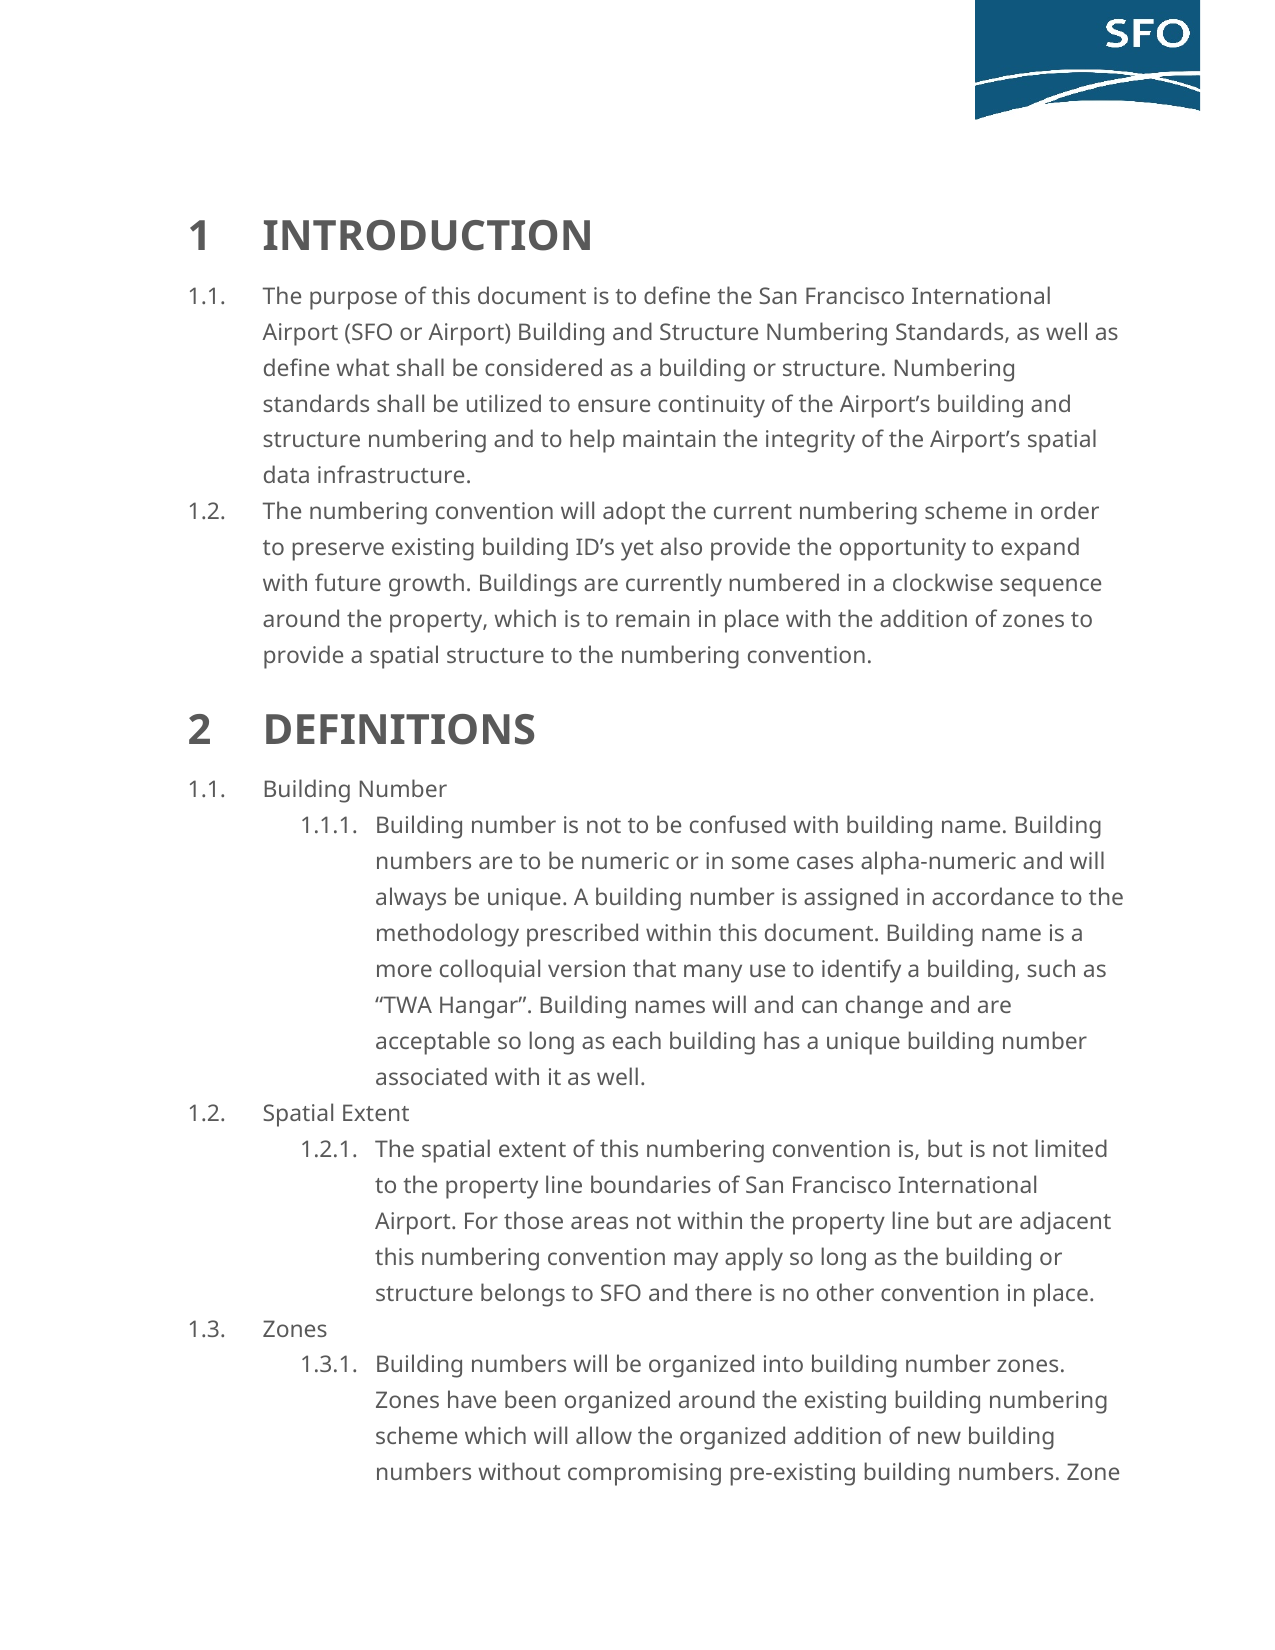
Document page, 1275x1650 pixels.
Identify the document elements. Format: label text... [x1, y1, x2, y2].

subtitle Definitions [187, 700, 1125, 757]
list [300, 1348, 1125, 1487]
list The spatial extent of this numbering convention is, but is not limited to the property line boundaries of San Francisco International Airport. For those areas not within the property line but are adjacent this numbering convention may apply so long as the building or structure belongs to SFO and there is no other convention in place. [300, 1133, 1125, 1308]
list The numbering convention will adopt the current numbering scheme in order to preserve existing building ID’s yet also provide the opportunity to expand with future growth. Buildings are currently numbered in a clockwise sequence around the property, which is to remain in place with the addition of zones to provide a spatial structure to the numbering convention. [187, 495, 1125, 670]
list The purpose of this document is to define the San Francisco International Airport (SFO or Airport) Building and Structure Numbering Standards, as well as define what shall be considered as a building or structure. Numbering standards shall be utilized to ensure continuity of the Airport’s building and structure numbering and to help maintain the integrity of the Airport’s spatial data infrastructure. [187, 280, 1125, 491]
list Spatial Extent [187, 1097, 1125, 1128]
list Building number is not to be confused with building name. Building numbers are to be numeric or in some cases alpha-numeric and will always be unique. A building number is assigned in accordance to the methodology prescribed within this document. Building name is a more colloquial version that many use to identify a building, such as “TWA Hangar”. Building names will and can change and are acceptable so long as each building has a unique building number associated with it as well. [300, 809, 1125, 1092]
list Zones [187, 1312, 1125, 1344]
subtitle Introduction [187, 206, 1125, 263]
picture [975, 0, 1200, 120]
list Building Number [187, 773, 1125, 805]
